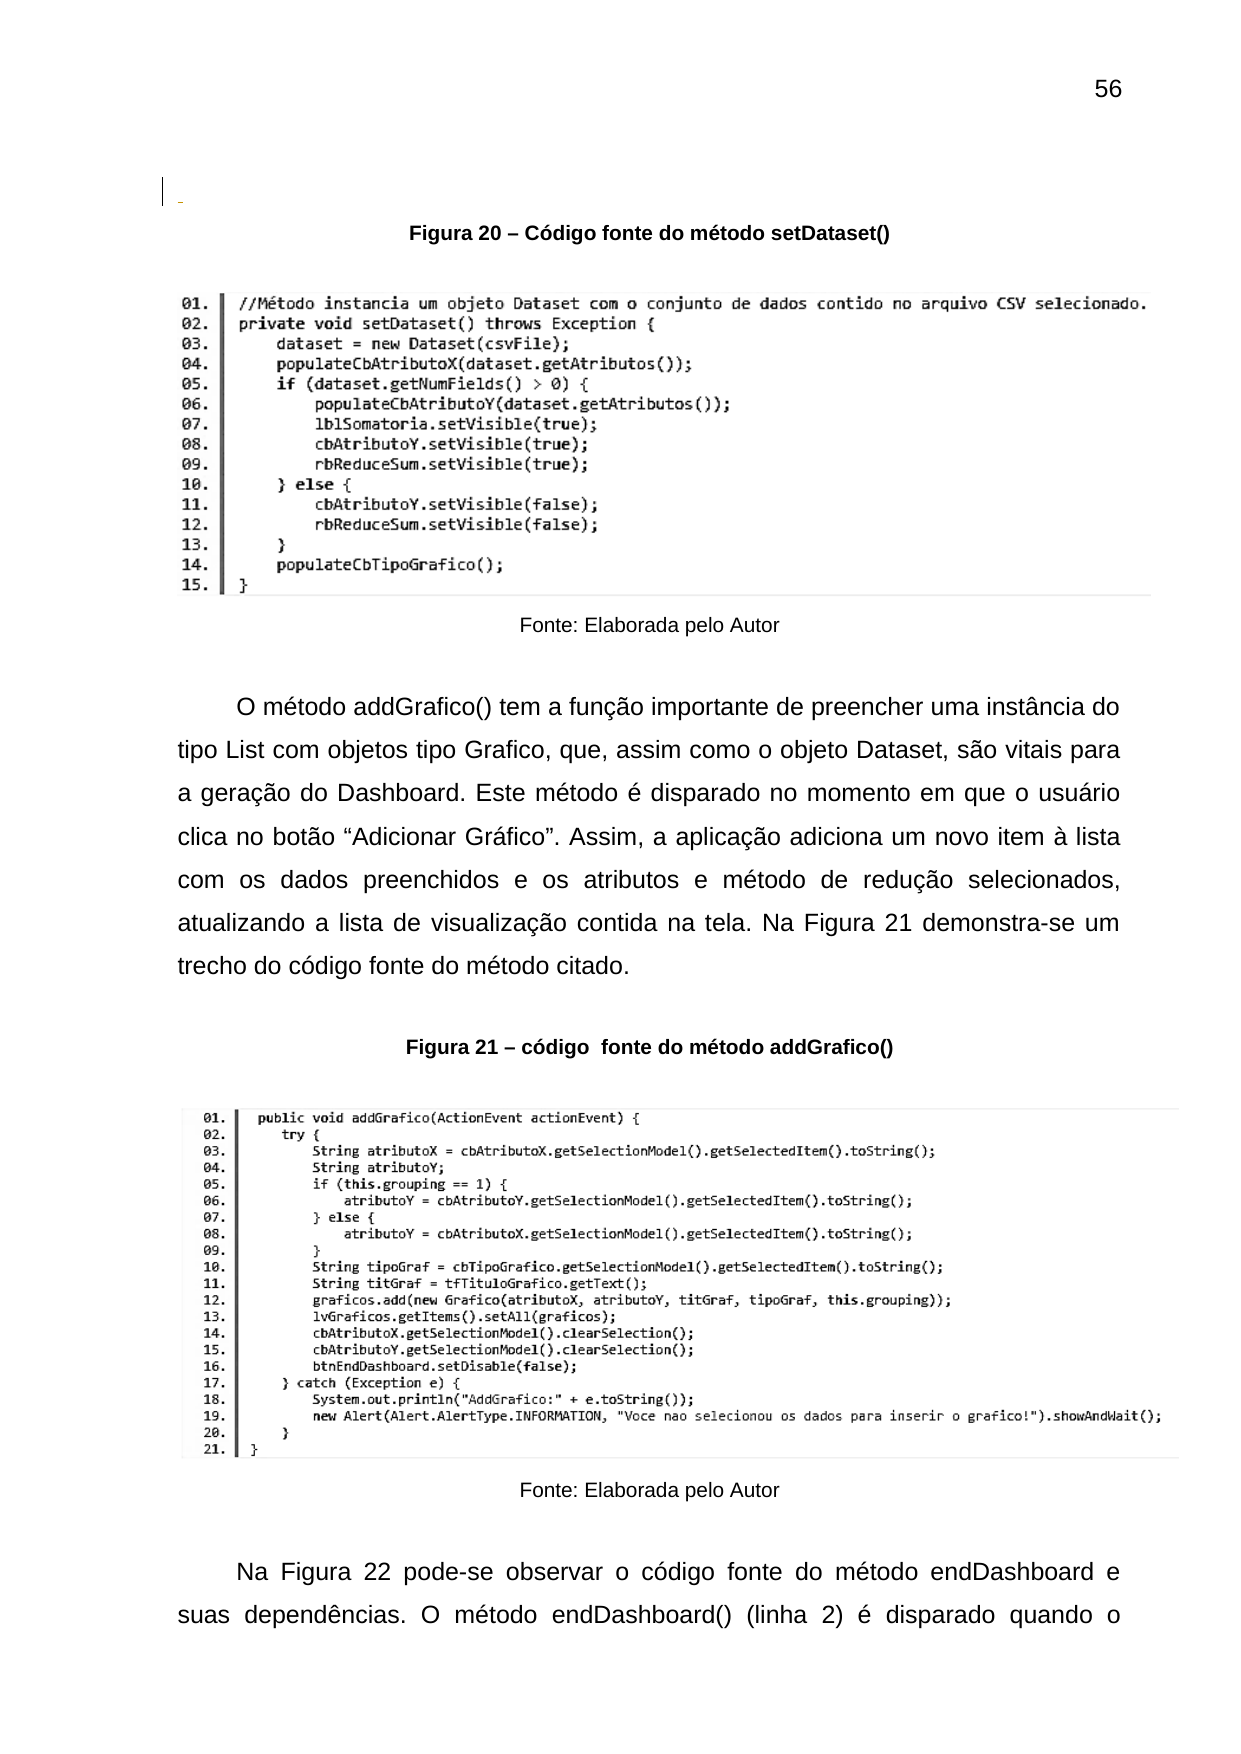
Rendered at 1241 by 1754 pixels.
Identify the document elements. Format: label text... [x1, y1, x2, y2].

text Fonte: Elaborada pelo Autor [177, 613, 1122, 637]
text O método addGrafico() tem a função importante de preencher uma instância do tipo List com objetos tipo Grafico, que, assim como o objeto Dataset, são vitais para a geração do Dashboard. Este método é disparado no momento em que o usuário clica no botão “Adicionar Gráfico”. Assim, a aplicação adiciona um novo item à lista com os dados preenchidos e os atributos e método de redução selecionados, atualizando a lista de visualização contida na tela. Na Figura 21 demonstra-se um trecho do código fonte do método citado. [177, 692, 1122, 980]
text Figura 20 – Código fonte do método setDataset() [177, 220, 1122, 244]
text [177, 1556, 1122, 1628]
text Fonte: Elaborada pelo Autor [177, 1477, 1122, 1501]
picture [177, 292, 1151, 599]
picture [177, 1106, 1179, 1462]
text Figura 21 – código fonte do método addGrafico() [177, 1035, 1122, 1059]
